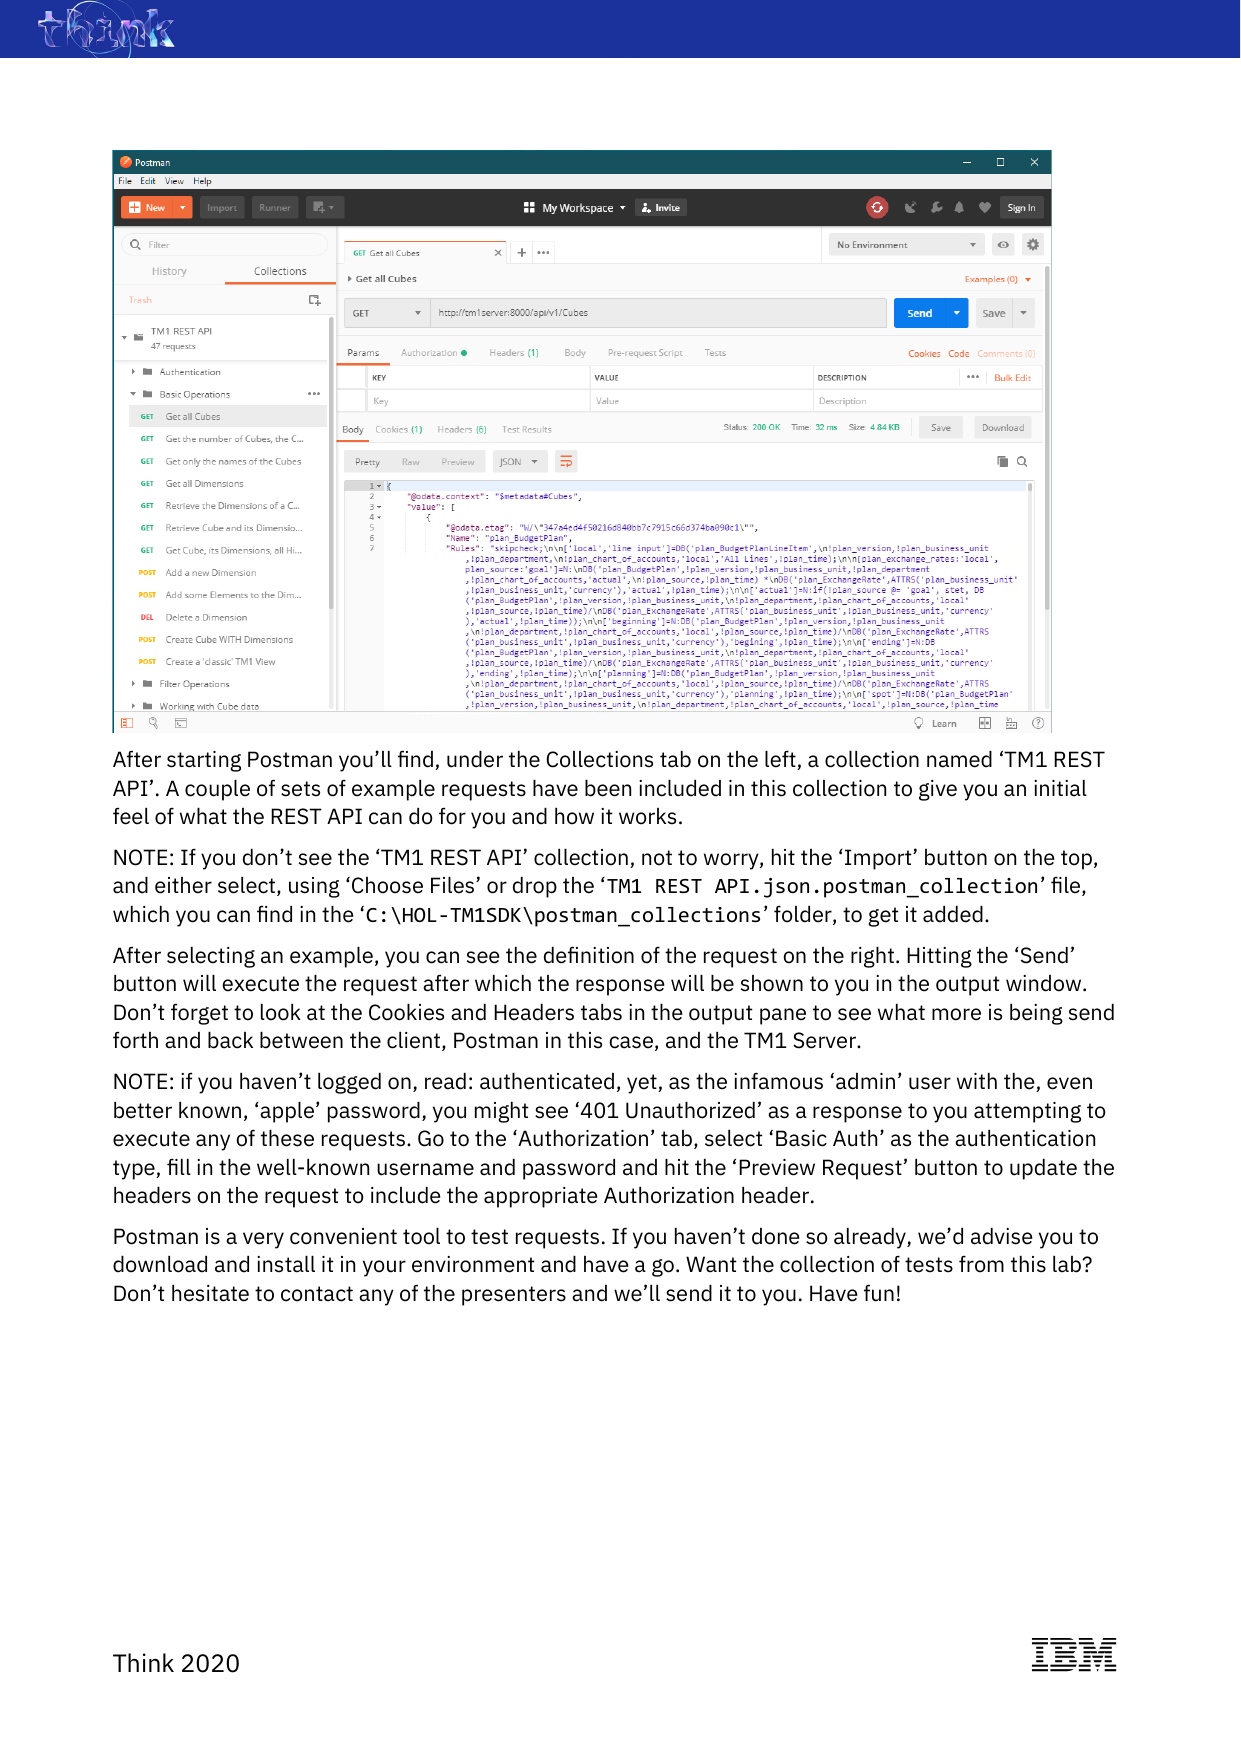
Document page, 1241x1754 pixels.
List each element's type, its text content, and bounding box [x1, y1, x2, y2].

text NOTE: If you don’t see the ‘TM1 REST API’ collection, not to worry, hit the ‘Import’ button on the top, and either select, using ‘Choose Files’ or drop the ‘TM1 REST API.json.postman_collection’ file, which you can find in the ‘C:\HOL-TM1SDK\postman_collections’ folder, to get it added. [112, 843, 1128, 928]
text After selecting an example, you can see the definition of the request on the right. Hitting the ‘Send’ button will execute the request after which the response will be shown to you in the output window. Don’t forget to look at the Cookies and Headers tabs in the output pane to see what more is being send forth and back between the client, Postman in this case, and the TM1 Server. [112, 941, 1128, 1055]
picture [1031, 1638, 1117, 1672]
text Postman is a very convenient tool to test requests. If you haven’t done so already, we’d advise you to download and install it in your environment and have a go. Want the collection of tests from this lab? Don’t hesitate to contact any of the presenters and we’ll send it to you. Have fun! [112, 1222, 1128, 1307]
picture [112, 150, 1052, 733]
text After starting Postman you’ll find, under the Collections tab on the left, a collection named ‘TM1 REST API’. A couple of sets of example requests have been included in this collection to give you an initial feel of what the REST API can do for you and how it works. [112, 745, 1128, 831]
text NOTE: if you haven’t logged on, read: authenticated, yet, as the infamous ‘admin’ user with the, even better known, ‘apple’ password, you might see ‘401 Unauthorized’ as a response to you attempting to execute any of these requests. Go to the ‘Authorization’ tab, select ‘Basic Auth’ as the authentication type, fill in the well-known username and password and hit the ‘Preview Request’ button to update the headers on the request to include the appropriate Authorization header. [112, 1067, 1128, 1209]
picture [0, 0, 1241, 82]
